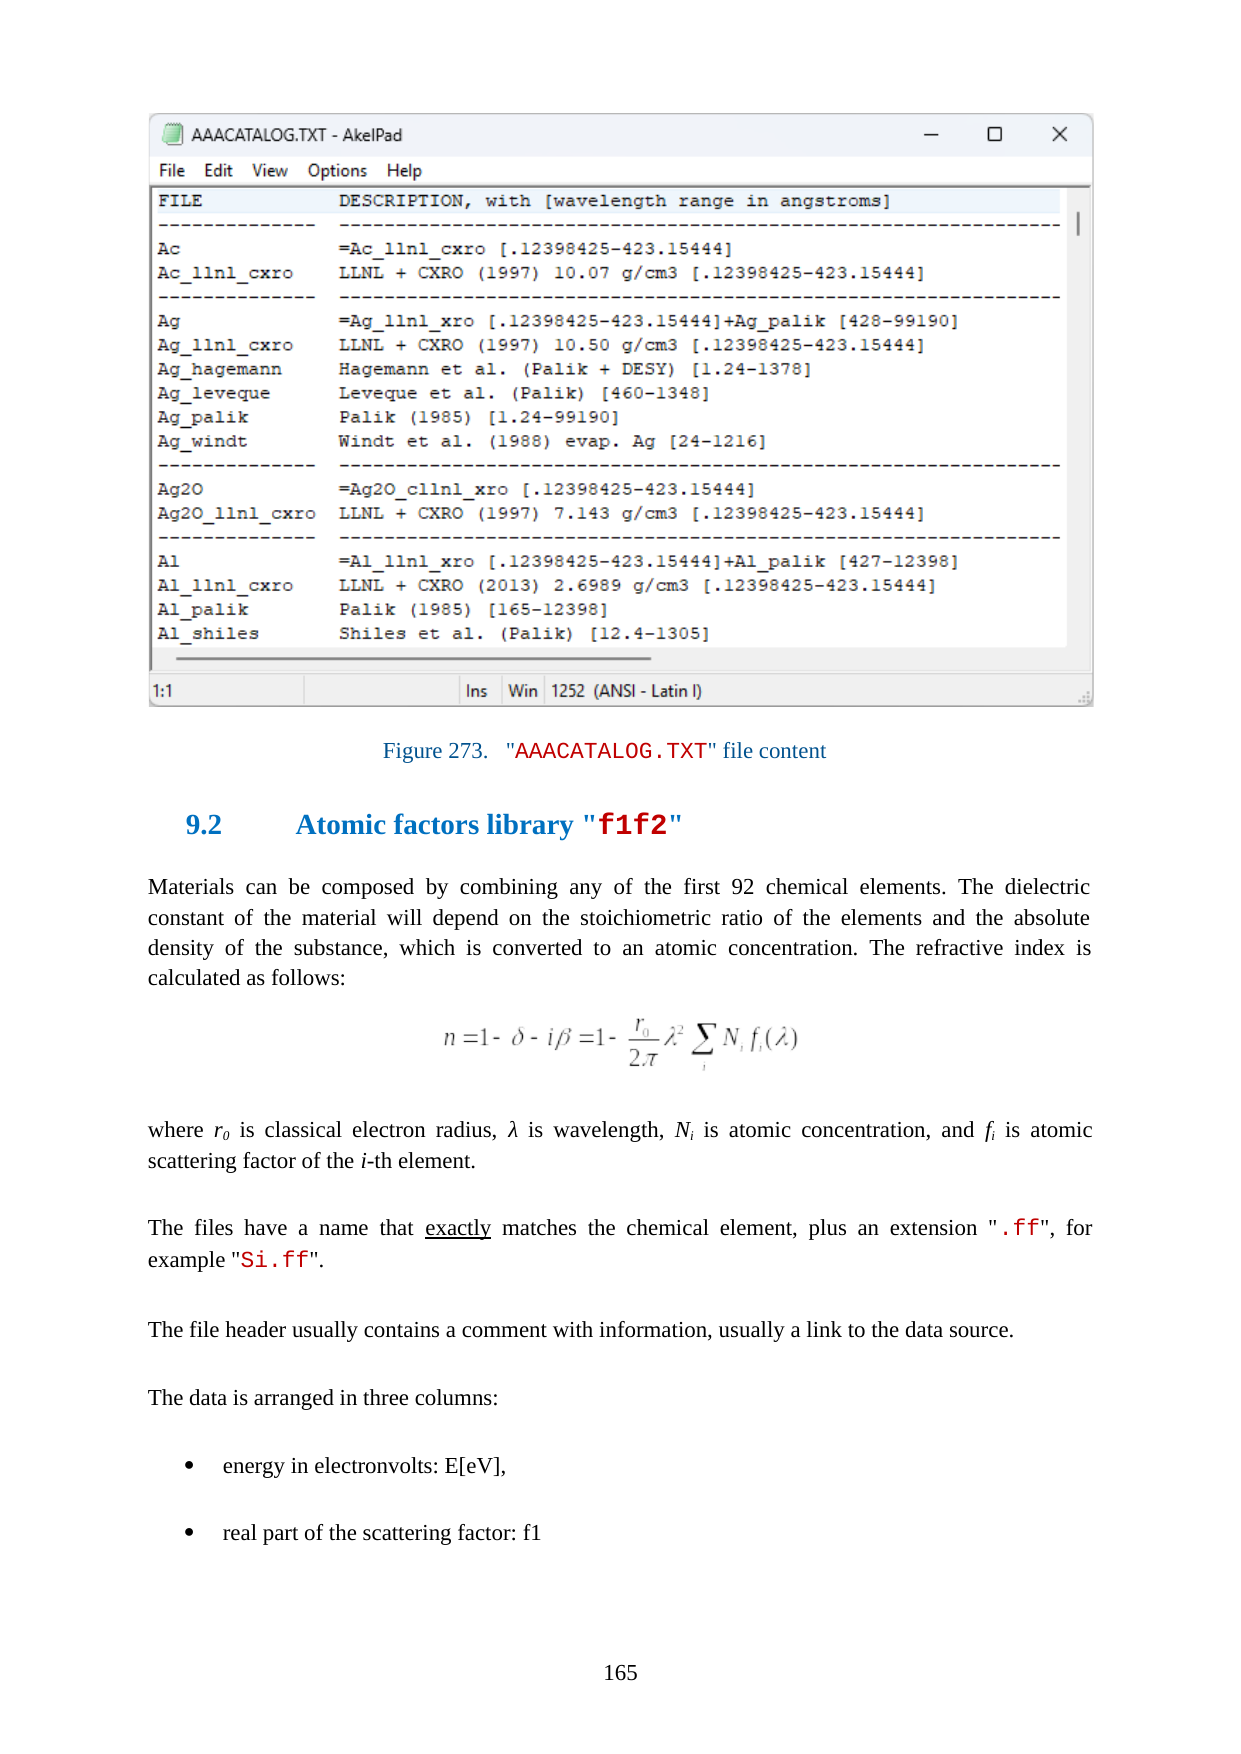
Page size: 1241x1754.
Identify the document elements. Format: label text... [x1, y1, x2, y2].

list energy in electronvolts: E[eV], [185, 1452, 1093, 1478]
text Materials can be composed by combining any of the first 92 chemical elements. The dielectric constant of the material will depend on the stoichiometric ratio of the elements and the absolute density of the substance, which is converted to an atomic concentration. The refractive index is calculated as follows: [148, 873, 1093, 990]
list "AAACATALOG.TXT" file content [178, 707, 1093, 765]
picture [148, 113, 1094, 707]
list real part of the scattering factor: f1 [185, 1519, 1093, 1546]
text where r0 is classical electron radius, λ is wavelength, Ni is atomic concentration, and fi is atomic scattering factor of the i-th element. [148, 1116, 1093, 1173]
subtitle Atomic factors library "f1f2" [155, 807, 1093, 843]
text The file header usually contains a comment with information, usually a link to the data source. [148, 1316, 1093, 1343]
text The data is arranged in three columns: [148, 1384, 1093, 1410]
text The files have a name that exactly matches the chemical element, plus an extension ".ff", for example "Si.ff". [148, 1214, 1093, 1275]
